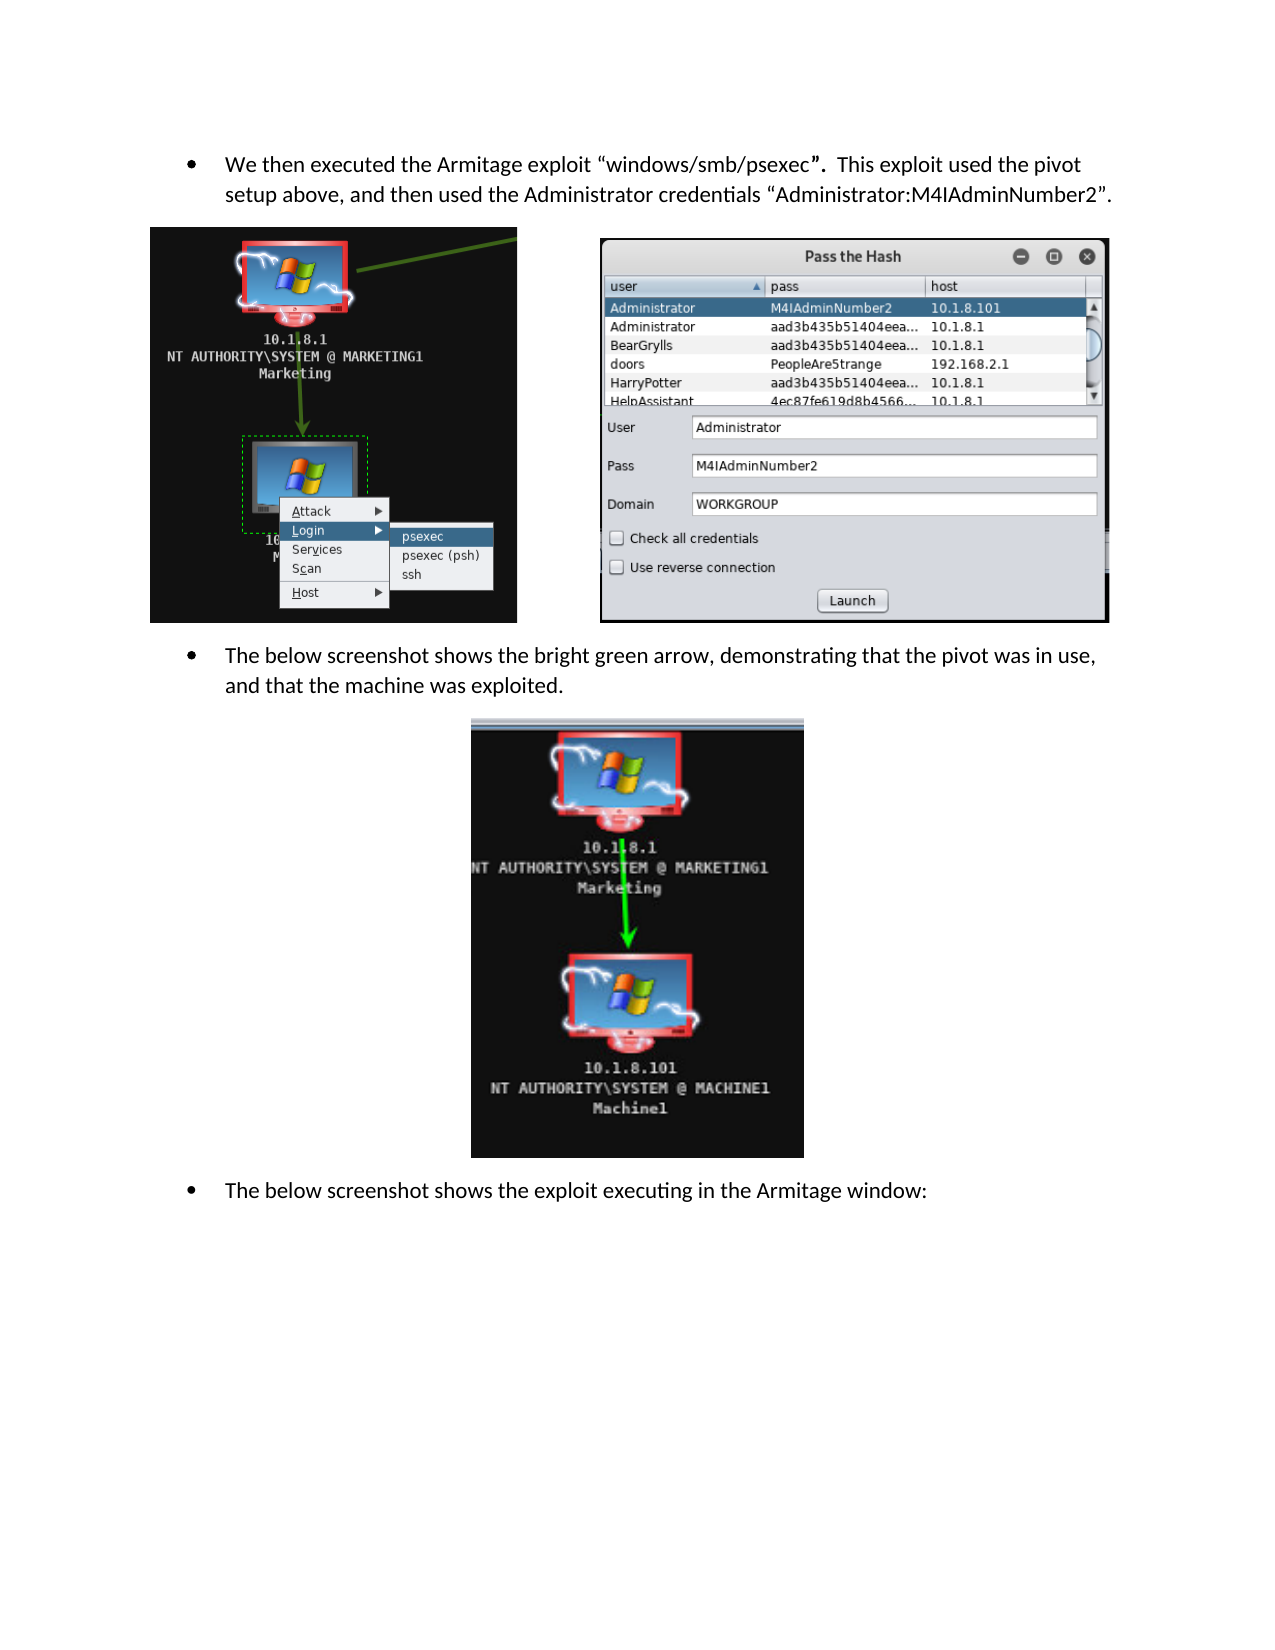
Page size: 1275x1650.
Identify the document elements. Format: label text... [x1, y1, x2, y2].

list The below screenshot shows the exploit executing in the Armitage window: [187, 1176, 1125, 1204]
list We then executed the Armitage exploit “windows/smb/psexec”. This exploit used the pivot setup above, and then used the Administrator credentials “Administrator:M4IAdminNumber2”. [187, 150, 1125, 208]
picture [471, 718, 804, 1158]
picture [600, 238, 1110, 623]
picture [150, 227, 518, 623]
list The below screenshot shows the bright green arrow, demonstrating that the pivot was in use, and that the machine was exploited. [187, 641, 1125, 699]
